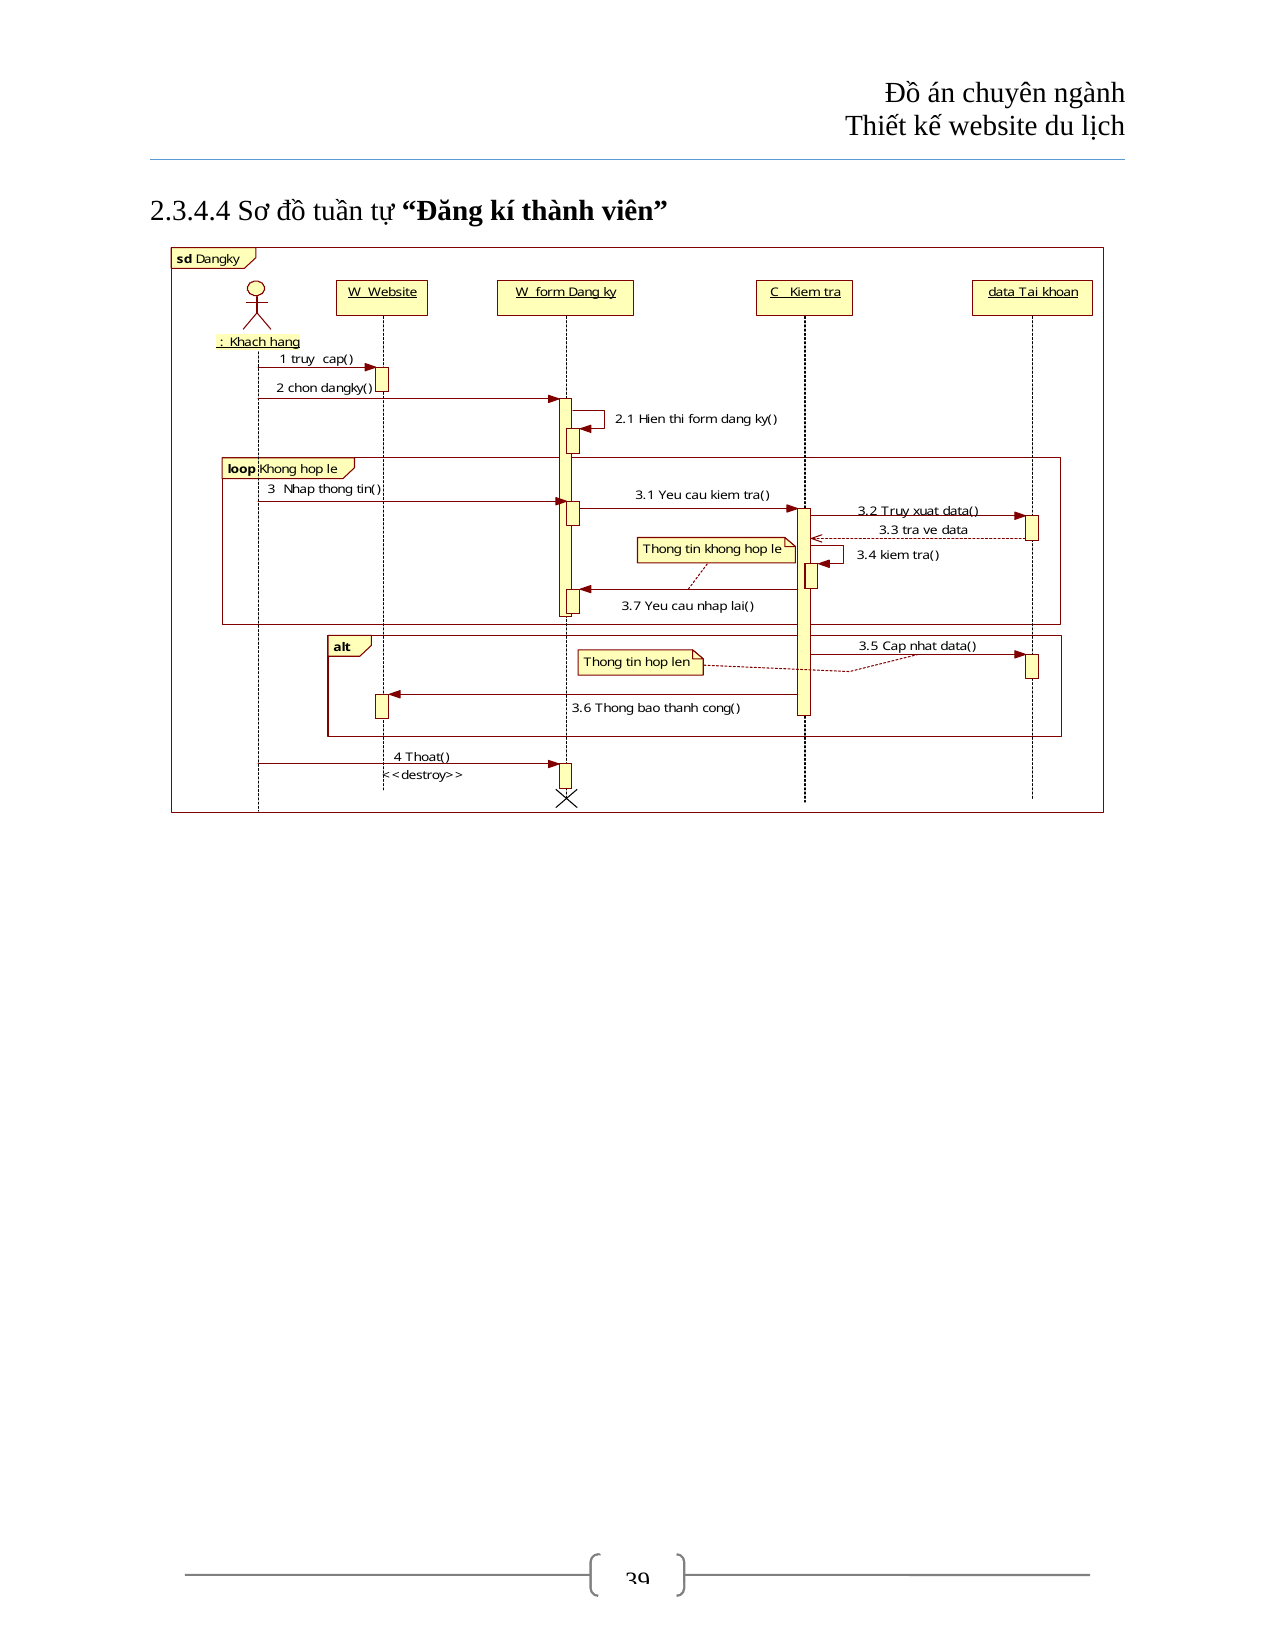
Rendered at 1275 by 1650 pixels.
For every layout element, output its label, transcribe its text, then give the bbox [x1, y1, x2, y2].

subtitle 2.3.4.4 Sơ đồ tuần tự “Đăng kí thành viên” [150, 193, 1125, 227]
